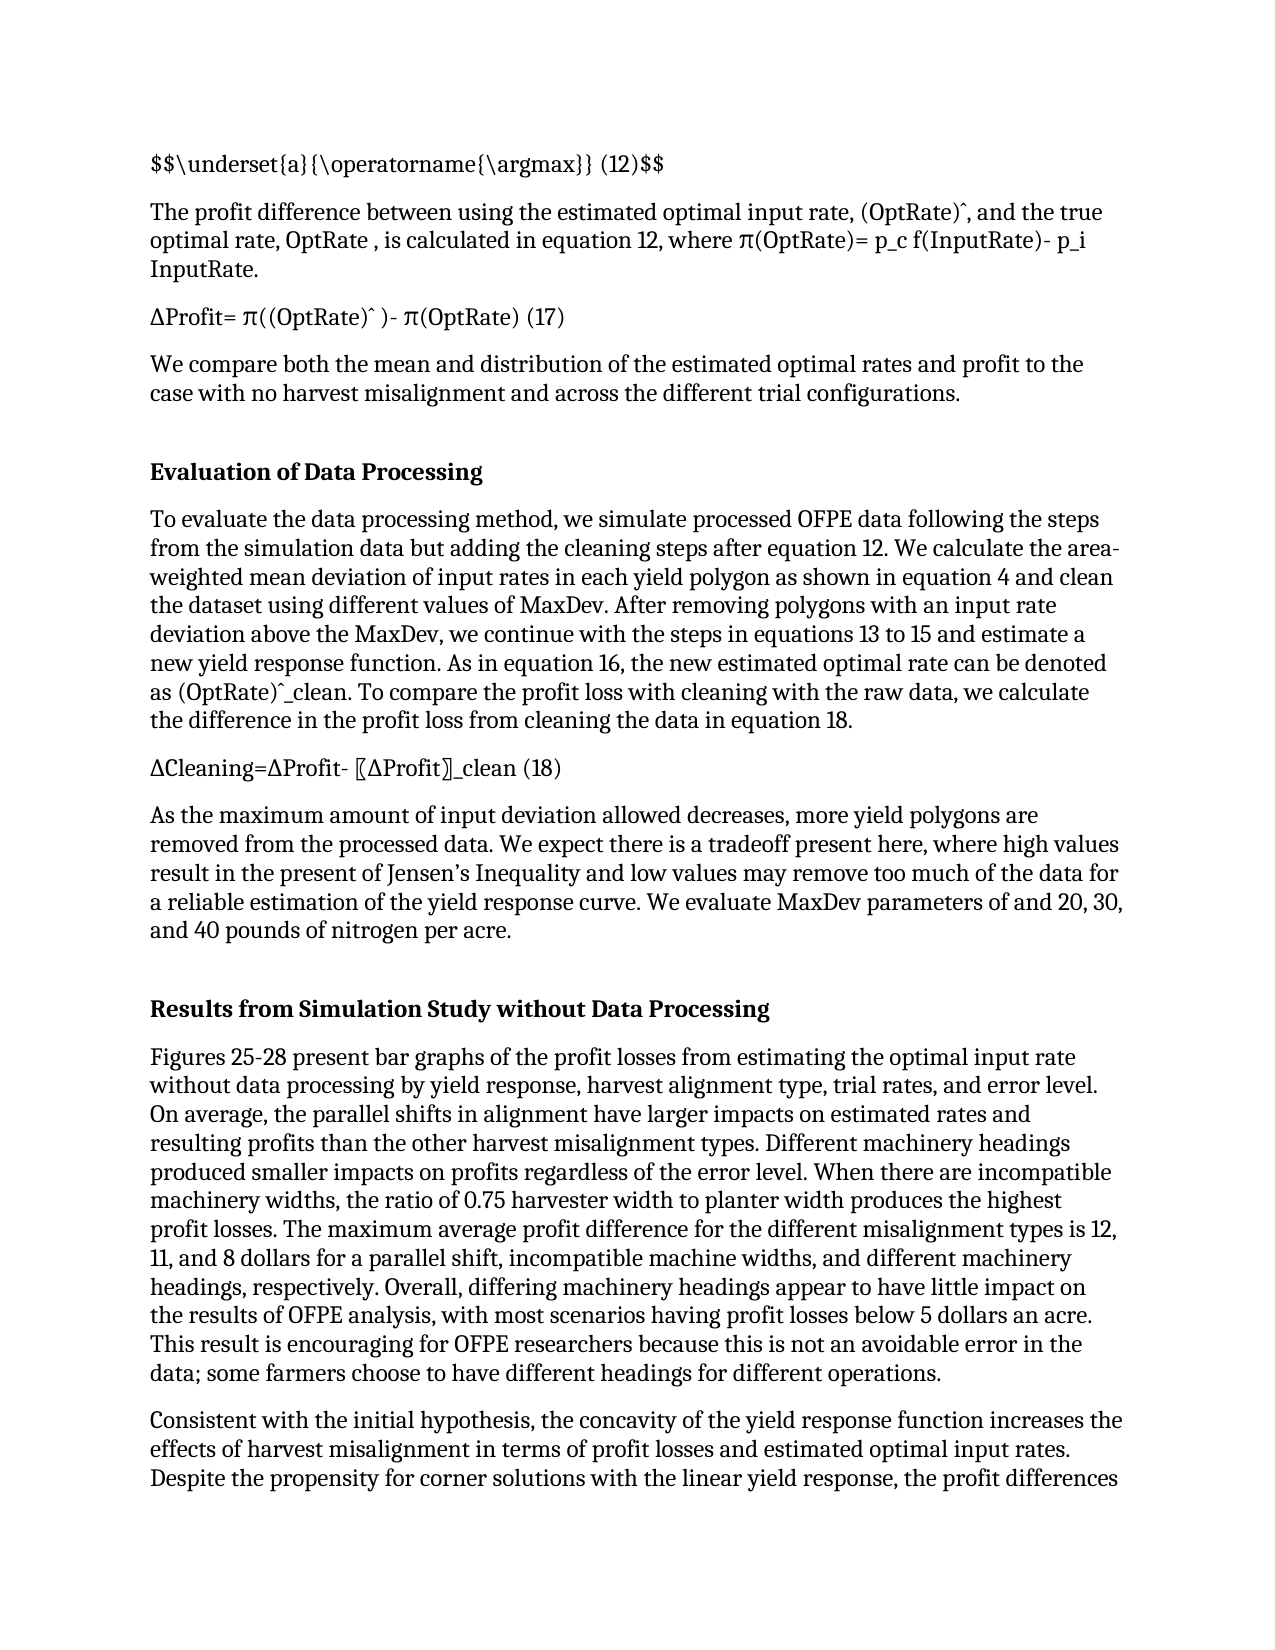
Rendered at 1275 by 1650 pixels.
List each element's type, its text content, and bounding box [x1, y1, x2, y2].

text Figures 25-28 present bar graphs of the profit losses from estimating the optimal input rate without data processing by yield response, harvest alignment type, trial rates, and error level. On average, the parallel shifts in alignment have larger impacts on estimated rates and resulting profits than the other harvest misalignment types. Different machinery headings produced smaller impacts on profits regardless of the error level. When there are incompatible machinery widths, the ratio of 0.75 harvester width to planter width produces the highest profit losses. The maximum average profit difference for the different misalignment types is 12, 11, and 8 dollars for a parallel shift, incompatible machine widths, and different machinery headings, respectively. Overall, differing machinery headings appear to have little impact on the results of OFPE analysis, with most scenarios having profit losses below 5 dollars an acre. This result is encouraging for OFPE researchers because this is not an avoidable error in the data; some farmers choose to have different headings for different operations. [150, 1042, 1125, 1387]
text ∆Cleaning=∆Profit- 〖∆Profit〗_clean (18) [150, 754, 1125, 782]
text To evaluate the data processing method, we simulate processed OFPE data following the steps from the simulation data but adding the cleaning steps after equation 12. We calculate the area-weighted mean deviation of input rates in each yield polygon as shown in equation 4 and clean the dataset using different values of MaxDev. After removing polygons with an input rate deviation above the MaxDev, we continue with the steps in equations 13 to 15 and estimate a new yield response function. As in equation 16, the new estimated optimal rate can be denoted as (OptRate) ̂_clean. To compare the profit loss with cleaning with the raw data, we calculate the difference in the profit loss from cleaning the data in equation 18. [150, 505, 1125, 735]
subtitle Evaluation of Data Processing [150, 457, 1125, 486]
text We compare both the mean and distribution of the estimated optimal rates and profit to the case with no harvest misalignment and across the different trial configurations. [150, 350, 1125, 407]
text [150, 1406, 1125, 1492]
subtitle Results from Simulation Study without Data Processing [150, 995, 1125, 1024]
text As the maximum amount of input deviation allowed decreases, more yield polygons are removed from the processed data. We expect there is a tradeoff present here, where high values result in the present of Jensen’s Inequality and low values may remove too much of the data for a reliable estimation of the yield response curve. We evaluate MaxDev parameters of and 20, 30, and 40 pounds of nitrogen per acre. [150, 801, 1125, 945]
text ∆Profit= π((OptRate) ̂ )- π(OptRate) (17) [150, 302, 1125, 331]
text The profit difference between using the estimated optimal input rate, (OptRate) ̂, and the true optimal rate, OptRate , is calculated in equation 12, where π(OptRate)= p_c f(InputRate)- p_i InputRate. [150, 197, 1125, 284]
text $$\underset{a}{\operatorname{\argmax}} (12)$$ [150, 150, 1125, 179]
